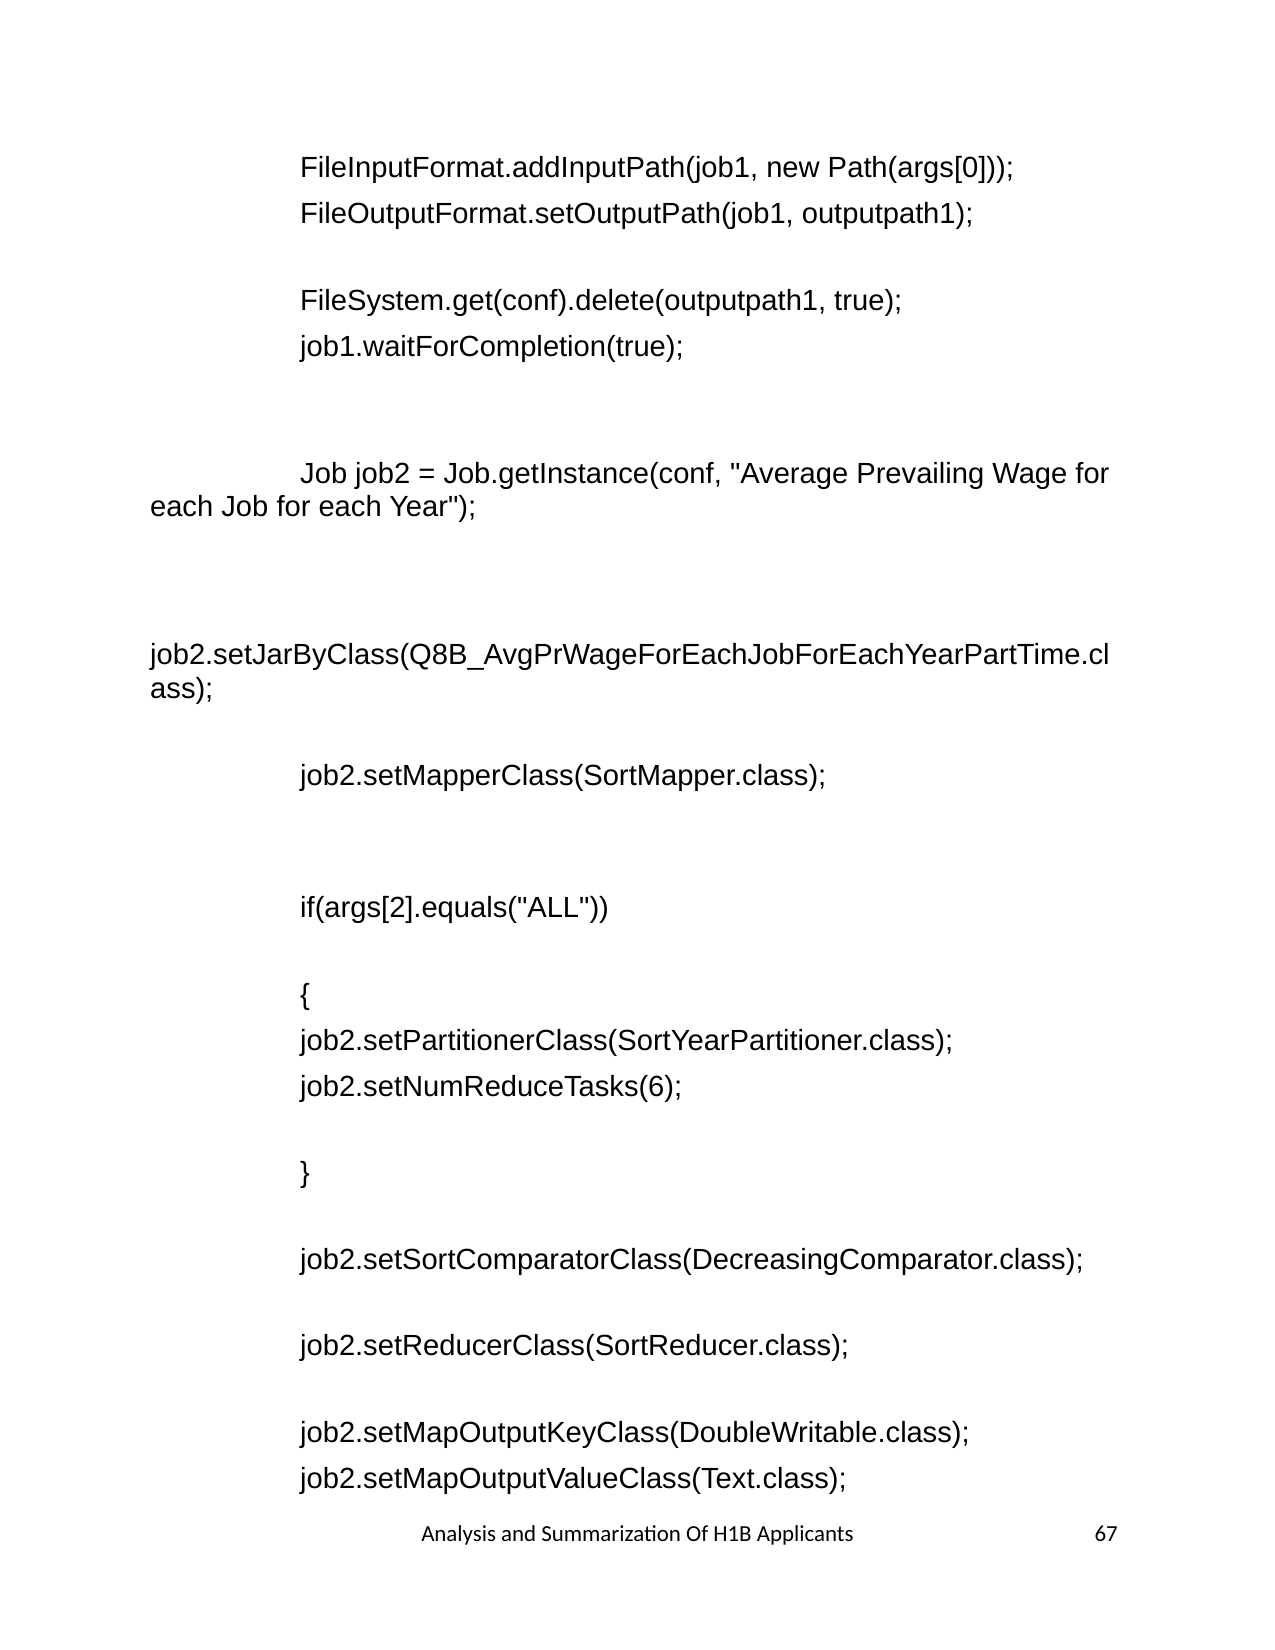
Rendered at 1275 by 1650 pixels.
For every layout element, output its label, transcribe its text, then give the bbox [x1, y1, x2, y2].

text job2.setMapOutputKeyClass(DoubleWritable.class); [150, 1415, 1117, 1448]
text { [150, 977, 1117, 1010]
text } [150, 1155, 1117, 1189]
text Job job2 = Job.getInstance(conf, "Average Prevailing Wage for each Job for each Year"); [150, 456, 1117, 523]
text FileSystem.get(conf).delete(outputpath1, true); [150, 283, 1117, 316]
text job2.setReducerClass(SortReducer.class); [150, 1328, 1117, 1362]
text job2.setNumReduceTasks(6); [150, 1069, 1117, 1102]
text FileOutputFormat.setOutputPath(job1, outputpath1); [150, 196, 1117, 229]
text job1.waitForCompletion(true); [150, 329, 1117, 362]
text job2.setSortComparatorClass(DecreasingComparator.class); [150, 1242, 1117, 1275]
text if(args[2].equals("ALL")) [150, 890, 1117, 924]
text job2.setMapOutputValueClass(Text.class); [150, 1461, 1117, 1494]
text job2.setPartitionerClass(SortYearPartitioner.class); [150, 1023, 1117, 1056]
text job2.setMapperClass(SortMapper.class); [150, 757, 1117, 791]
text FileInputFormat.addInputPath(job1, new Path(args[0])); [150, 150, 1117, 183]
text job2.setJarByClass(Q8B_AvgPrWageForEachJobForEachYearPartTime.class); [150, 576, 1117, 704]
